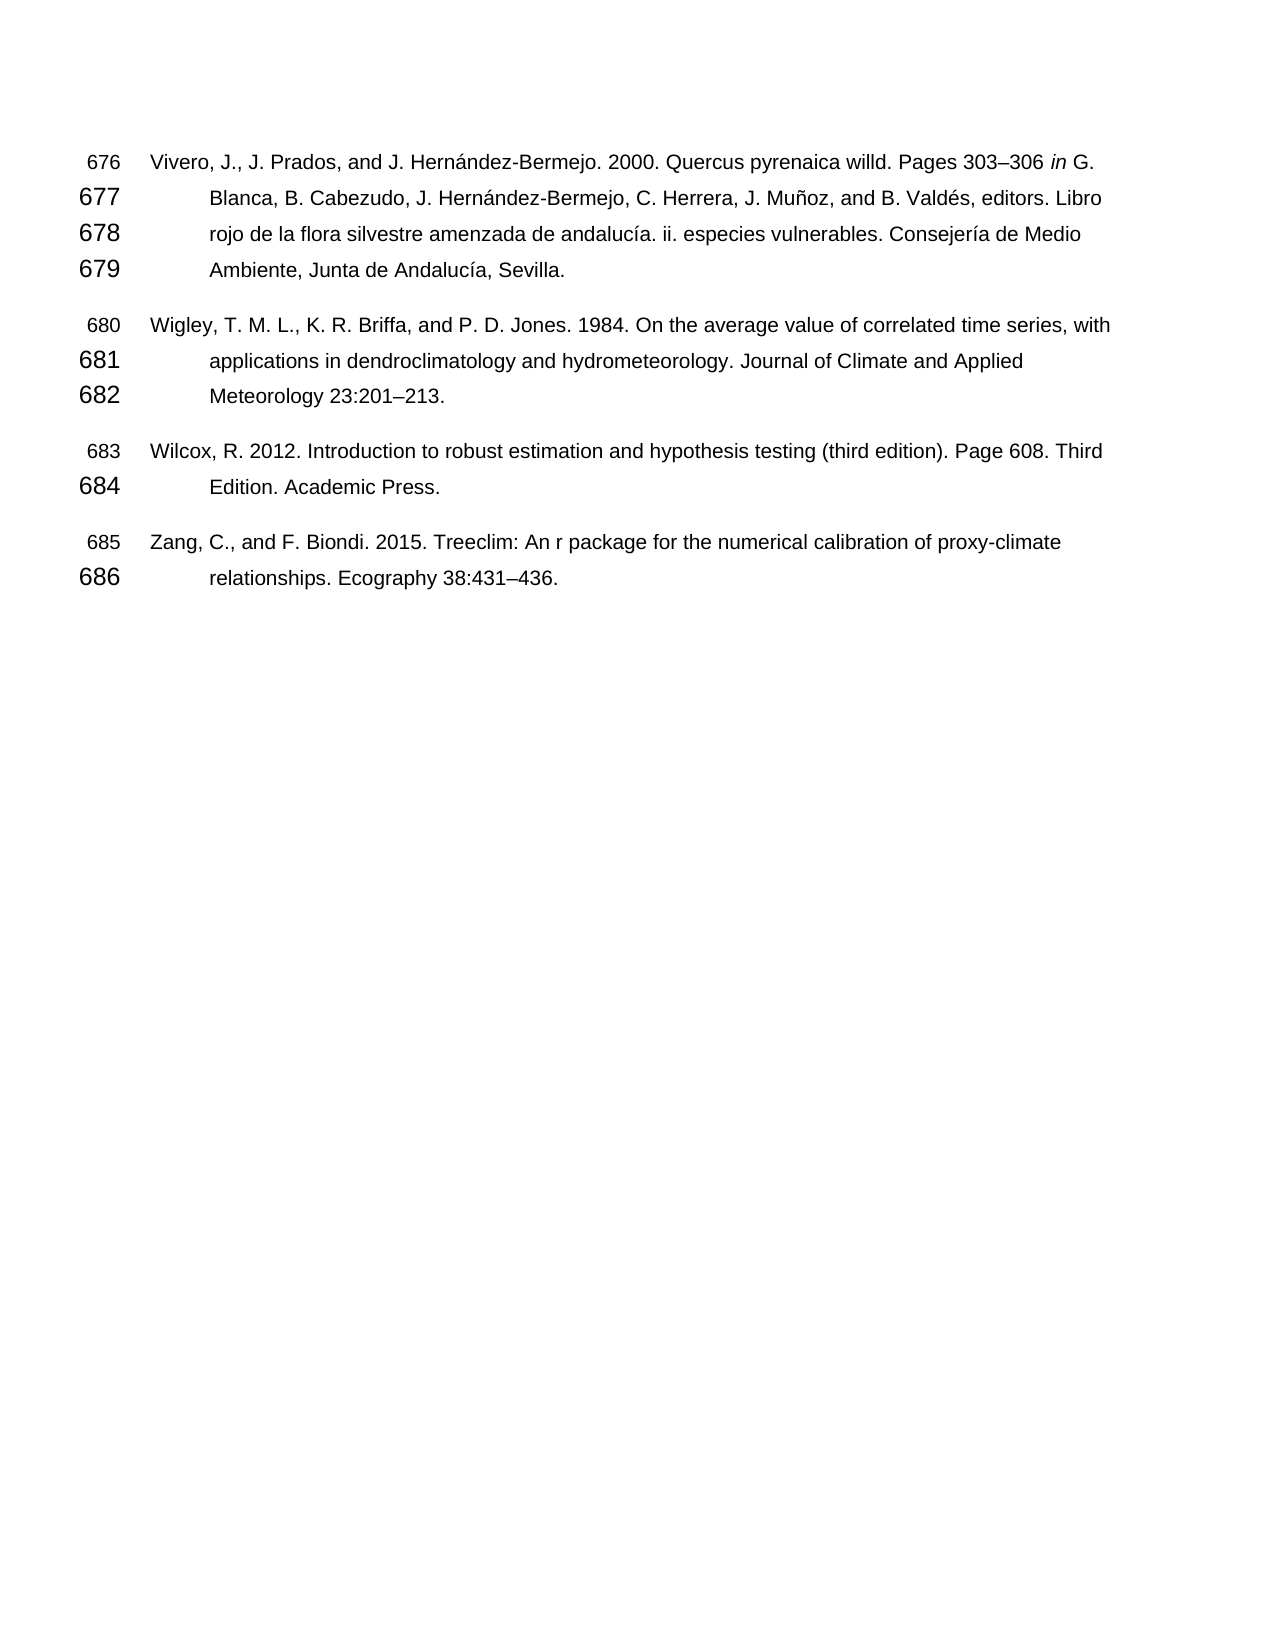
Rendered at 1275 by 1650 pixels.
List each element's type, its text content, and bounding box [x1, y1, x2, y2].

text Vivero, J., J. Prados, and J. Hernández-Bermejo. 2000. Quercus pyrenaica willd. Pages 303–306 in G. Blanca, B. Cabezudo, J. Hernández-Bermejo, C. Herrera, J. Muñoz, and B. Valdés, editors. Libro rojo de la flora silvestre amenzada de andalucía. ii. especies vulnerables. Consejería de Medio Ambiente, Junta de Andalucía, Sevilla. [150, 150, 1125, 282]
text Wigley, T. M. L., K. R. Briffa, and P. D. Jones. 1984. On the average value of correlated time series, with applications in dendroclimatology and hydrometeorology. Journal of Climate and Applied Meteorology 23:201–213. [150, 312, 1125, 408]
text Wilcox, R. 2012. Introduction to robust estimation and hypothesis testing (third edition). Page 608. Third Edition. Academic Press. [150, 439, 1125, 499]
text Zang, C., and F. Biondi. 2015. Treeclim: An r package for the numerical calibration of proxy-climate relationships. Ecography 38:431–436. [150, 530, 1125, 589]
